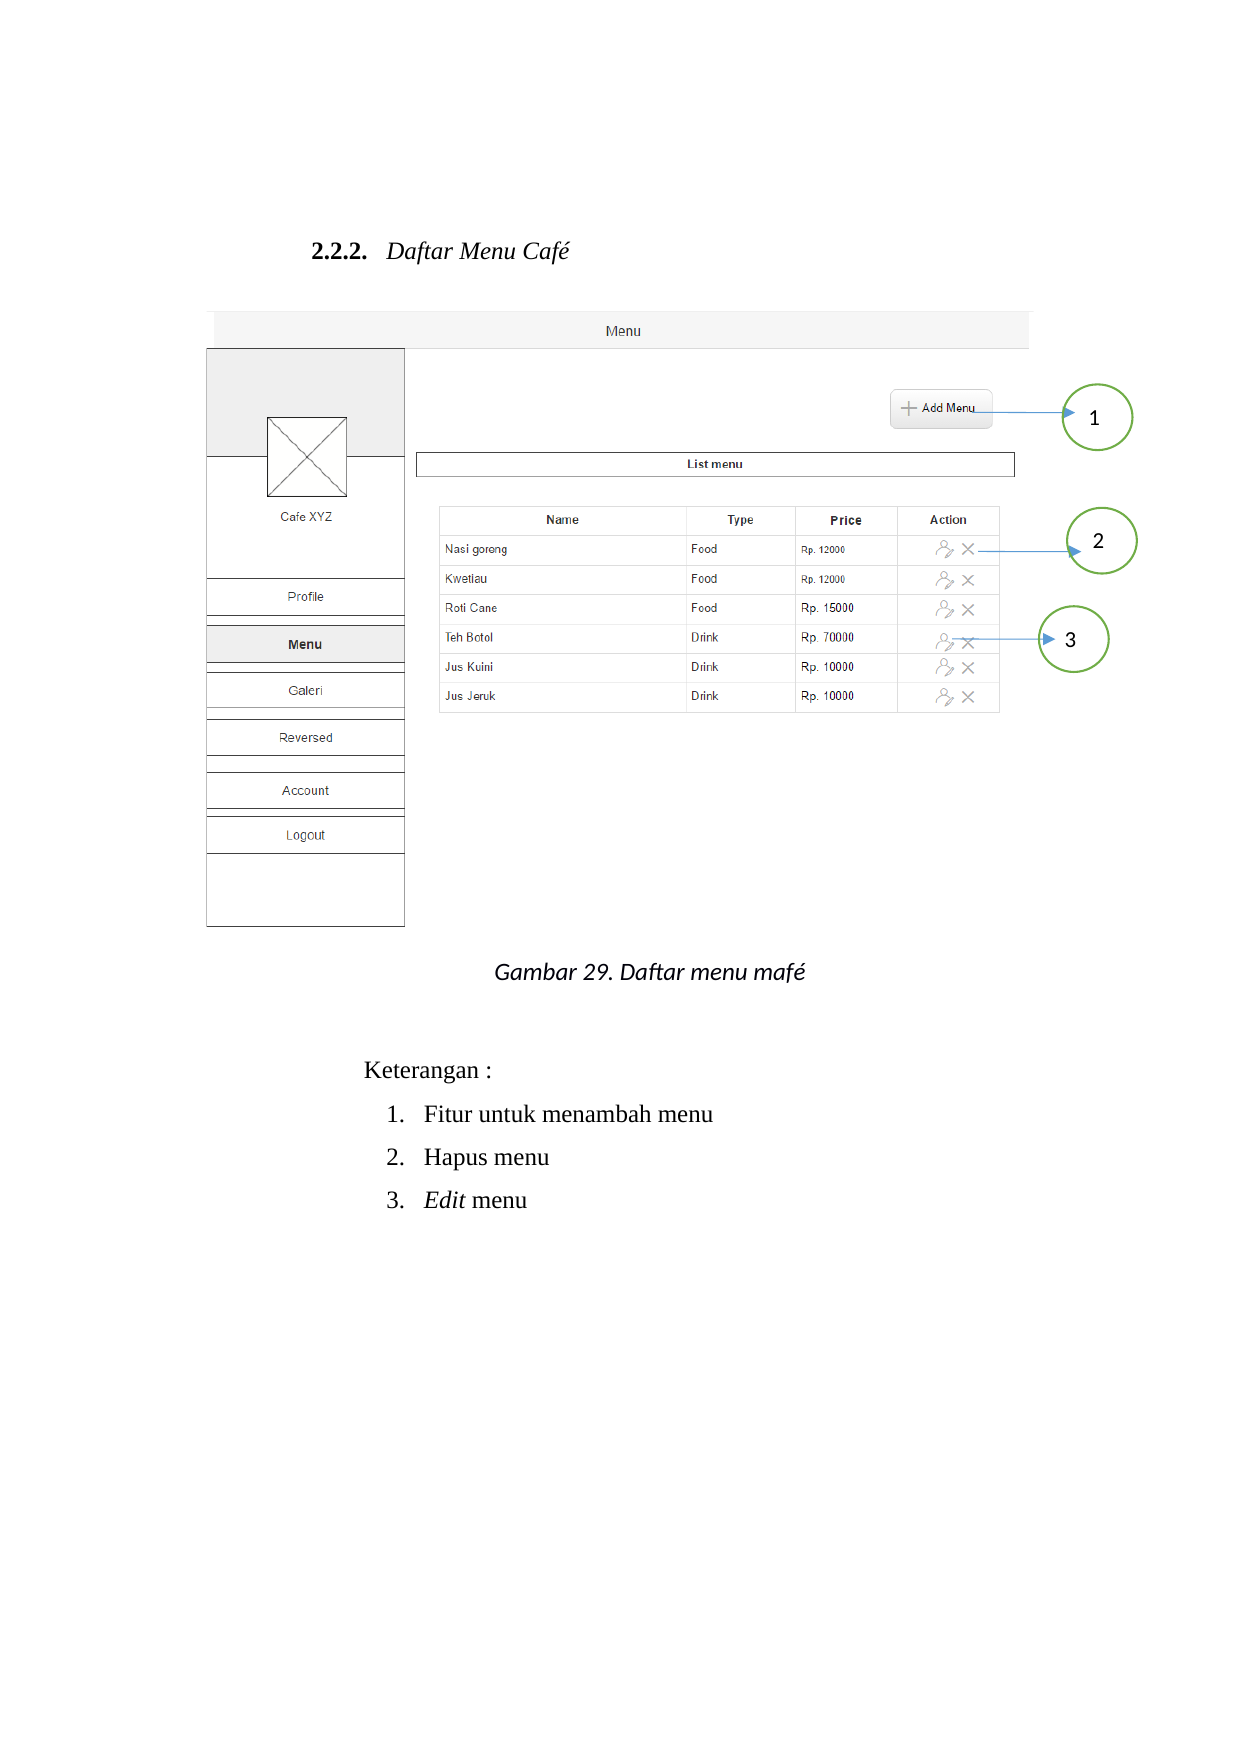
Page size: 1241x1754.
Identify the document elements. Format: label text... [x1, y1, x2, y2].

picture [206, 311, 1034, 930]
list Keterangan : [364, 1056, 1063, 1084]
list Daftar Menu Café [311, 236, 1063, 265]
list Edit menu [386, 1185, 1063, 1214]
list Fitur untuk menambah menu [386, 1099, 1063, 1127]
list Hapus menu [386, 1142, 1063, 1171]
